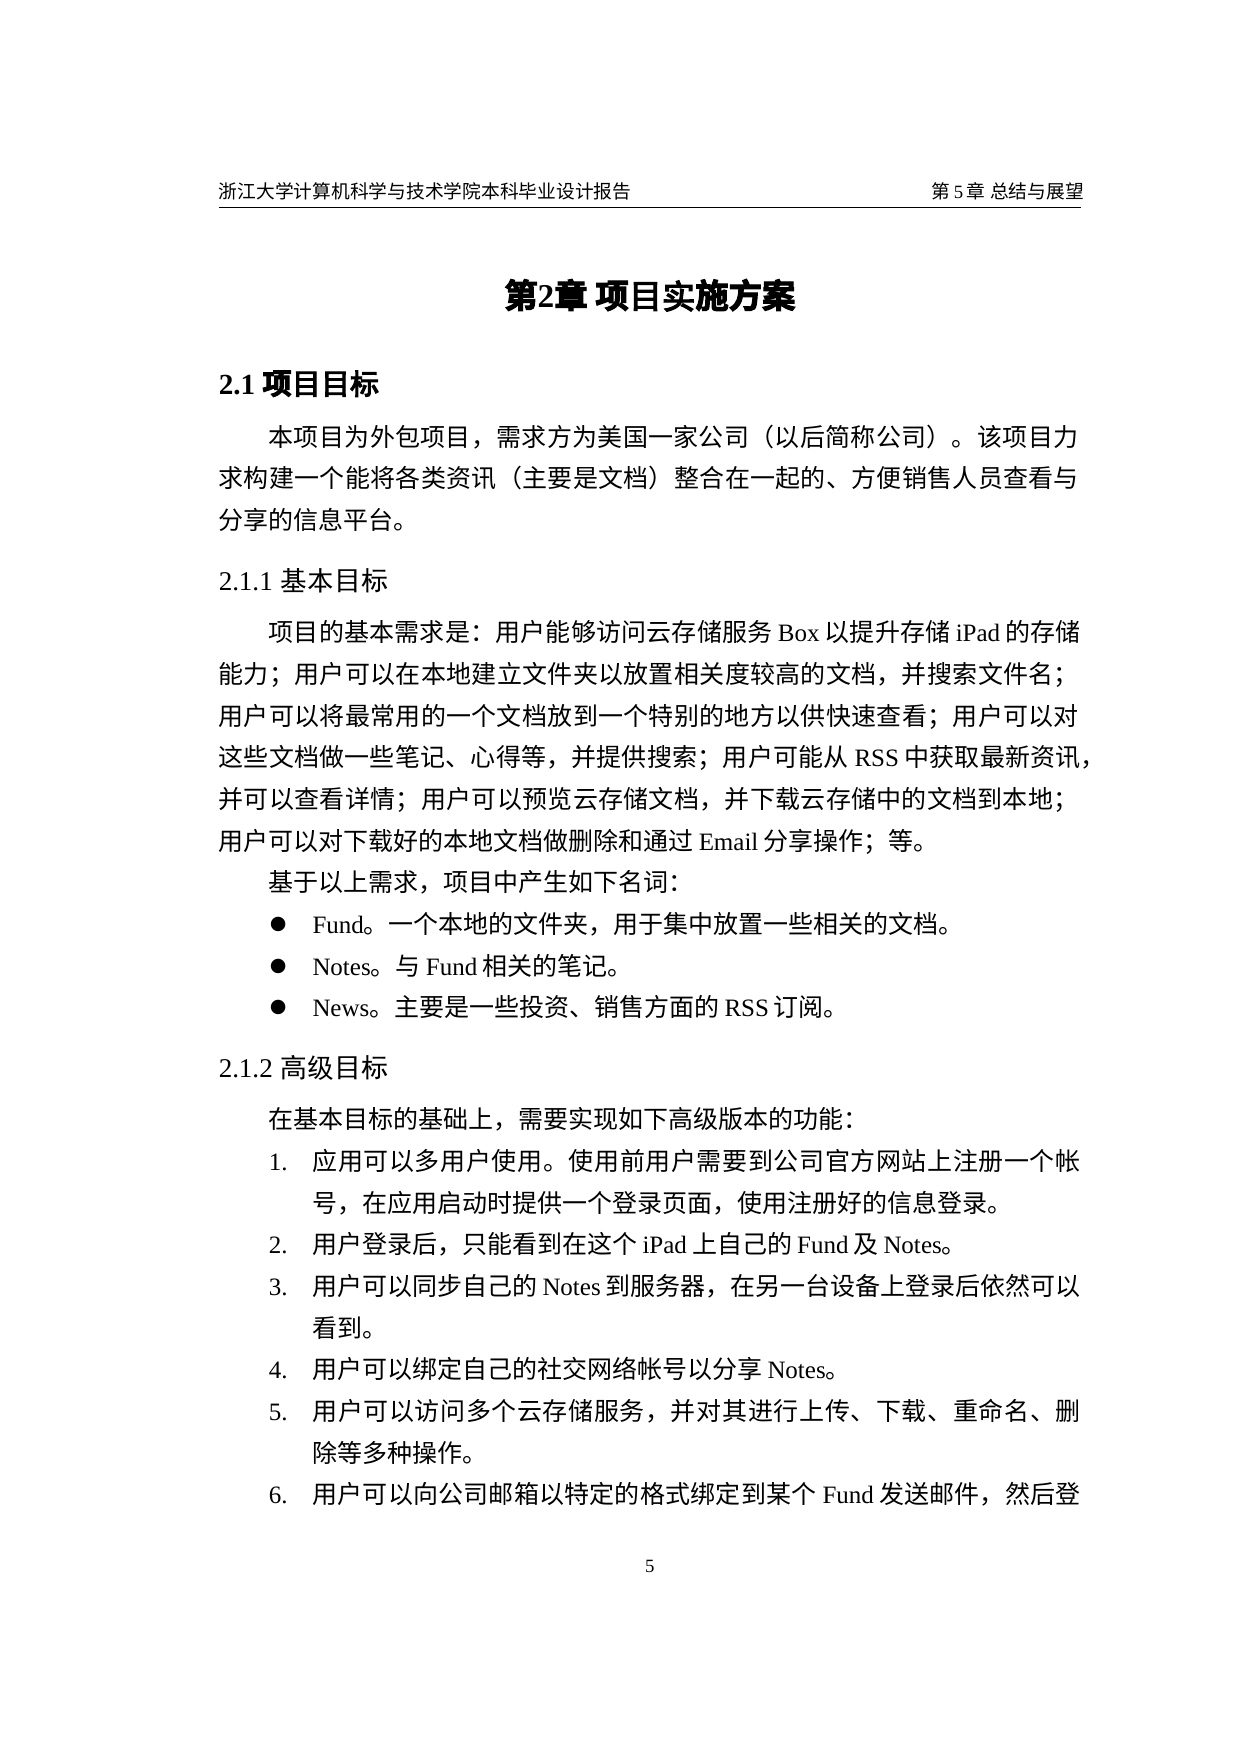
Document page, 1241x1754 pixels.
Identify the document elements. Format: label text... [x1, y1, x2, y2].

list 应用可以多用户使用。使用前用户需要到公司官方网站上注册一个帐号，在应用启动时提供一个登录页面，使用注册好的信息登录。 [268, 1137, 1081, 1221]
text 高级目标 [218, 1050, 1081, 1083]
text 基本目标 [218, 563, 1081, 596]
list 用户可以同步自己的Notes到服务器，在另一台设备上登录后依然可以看到。 [268, 1262, 1081, 1346]
text 项目目标 [218, 365, 1081, 400]
list 用户可以绑定自己的社交网络帐号以分享Notes。 [268, 1346, 1081, 1387]
list Notes。与Fund相关的笔记。 [268, 942, 1081, 983]
text 项目的基本需求是：用户能够访问云存储服务Box以提升存储iPad的存储能力；用户可以在本地建立文件夹以放置相关度较高的文档，并搜索文件名；用户可以将最常用的一个文档放到一个特别的地方以供快速查看；用户可以对这些文档做一些笔记、心得等，并提供搜索；用户可能从RSS中获取最新资讯，并可以查看详情；用户可以预览云存储文档，并下载云存储中的文档到本地；用户可以对下载好的本地文档做删除和通过Email分享操作；等。 [218, 608, 1081, 858]
list 用户可以向公司邮箱以特定的格式绑定到某个Fund发送邮件，然后登录iPad应用后可以在对应的Fund下看到邮件内容及附件，并可以像云存储一样下载附件。 [268, 1471, 1081, 1512]
text 本项目为外包项目，需求方为美国一家公司（以后简称公司）。该项目力求构建一个能将各类资讯（主要是文档）整合在一起的、方便销售人员查看与分享的信息平台。 [218, 413, 1081, 538]
list 用户登录后，只能看到在这个iPad上自己的Fund及Notes。 [268, 1221, 1081, 1262]
list Fund。一个本地的文件夹，用于集中放置一些相关的文档。 [268, 900, 1081, 942]
list 用户可以访问多个云存储服务，并对其进行上传、下载、重命名、删除等多种操作。 [268, 1387, 1081, 1471]
list News。主要是一些投资、销售方面的RSS订阅。 [268, 983, 1081, 1025]
text 基于以上需求，项目中产生如下名词： [218, 858, 1081, 900]
subtitle 项目实施方案 [218, 274, 1081, 315]
text 在基本目标的基础上，需要实现如下高级版本的功能： [218, 1096, 1081, 1137]
